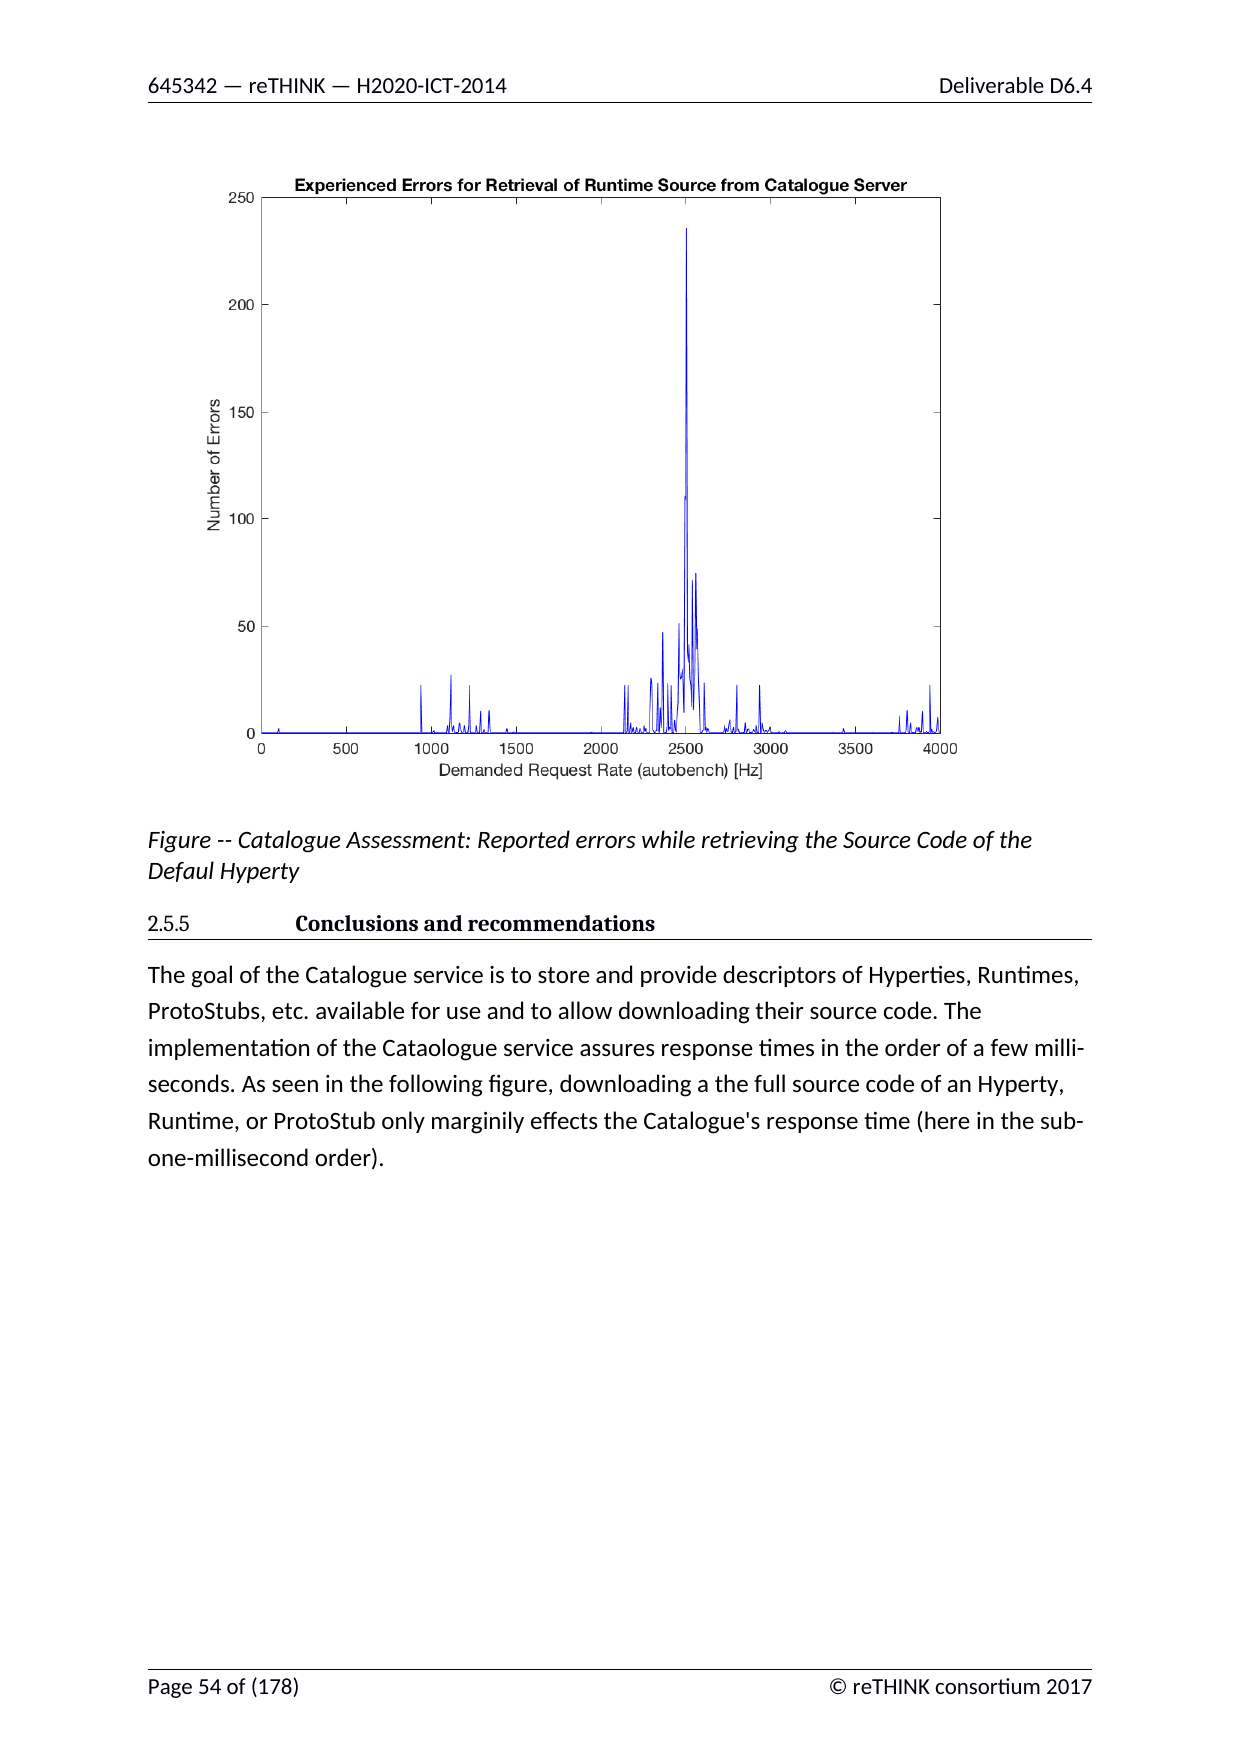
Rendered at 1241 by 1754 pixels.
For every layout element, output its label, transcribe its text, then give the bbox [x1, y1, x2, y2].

picture [147, 147, 1023, 804]
text The goal of the Catalogue service is to store and provide descriptors of Hyperties, Runtimes, ProtoStubs, etc. available for use and to allow downloading their source code. The implementation of the Cataologue service assures response times in the order of a few milli-seconds. As seen in the following figure, downloading a the full source code of an Hyperty, Runtime, or ProtoStub only marginily effects the Catalogue's response time (here in the sub-one-millisecond order). [148, 959, 1092, 1172]
subtitle Conclusions and recommendations [148, 911, 1092, 939]
text Figure -- Catalogue Assessment: Reported errors while retrieving the Source Code of the Defaul Hyperty [148, 824, 1092, 886]
